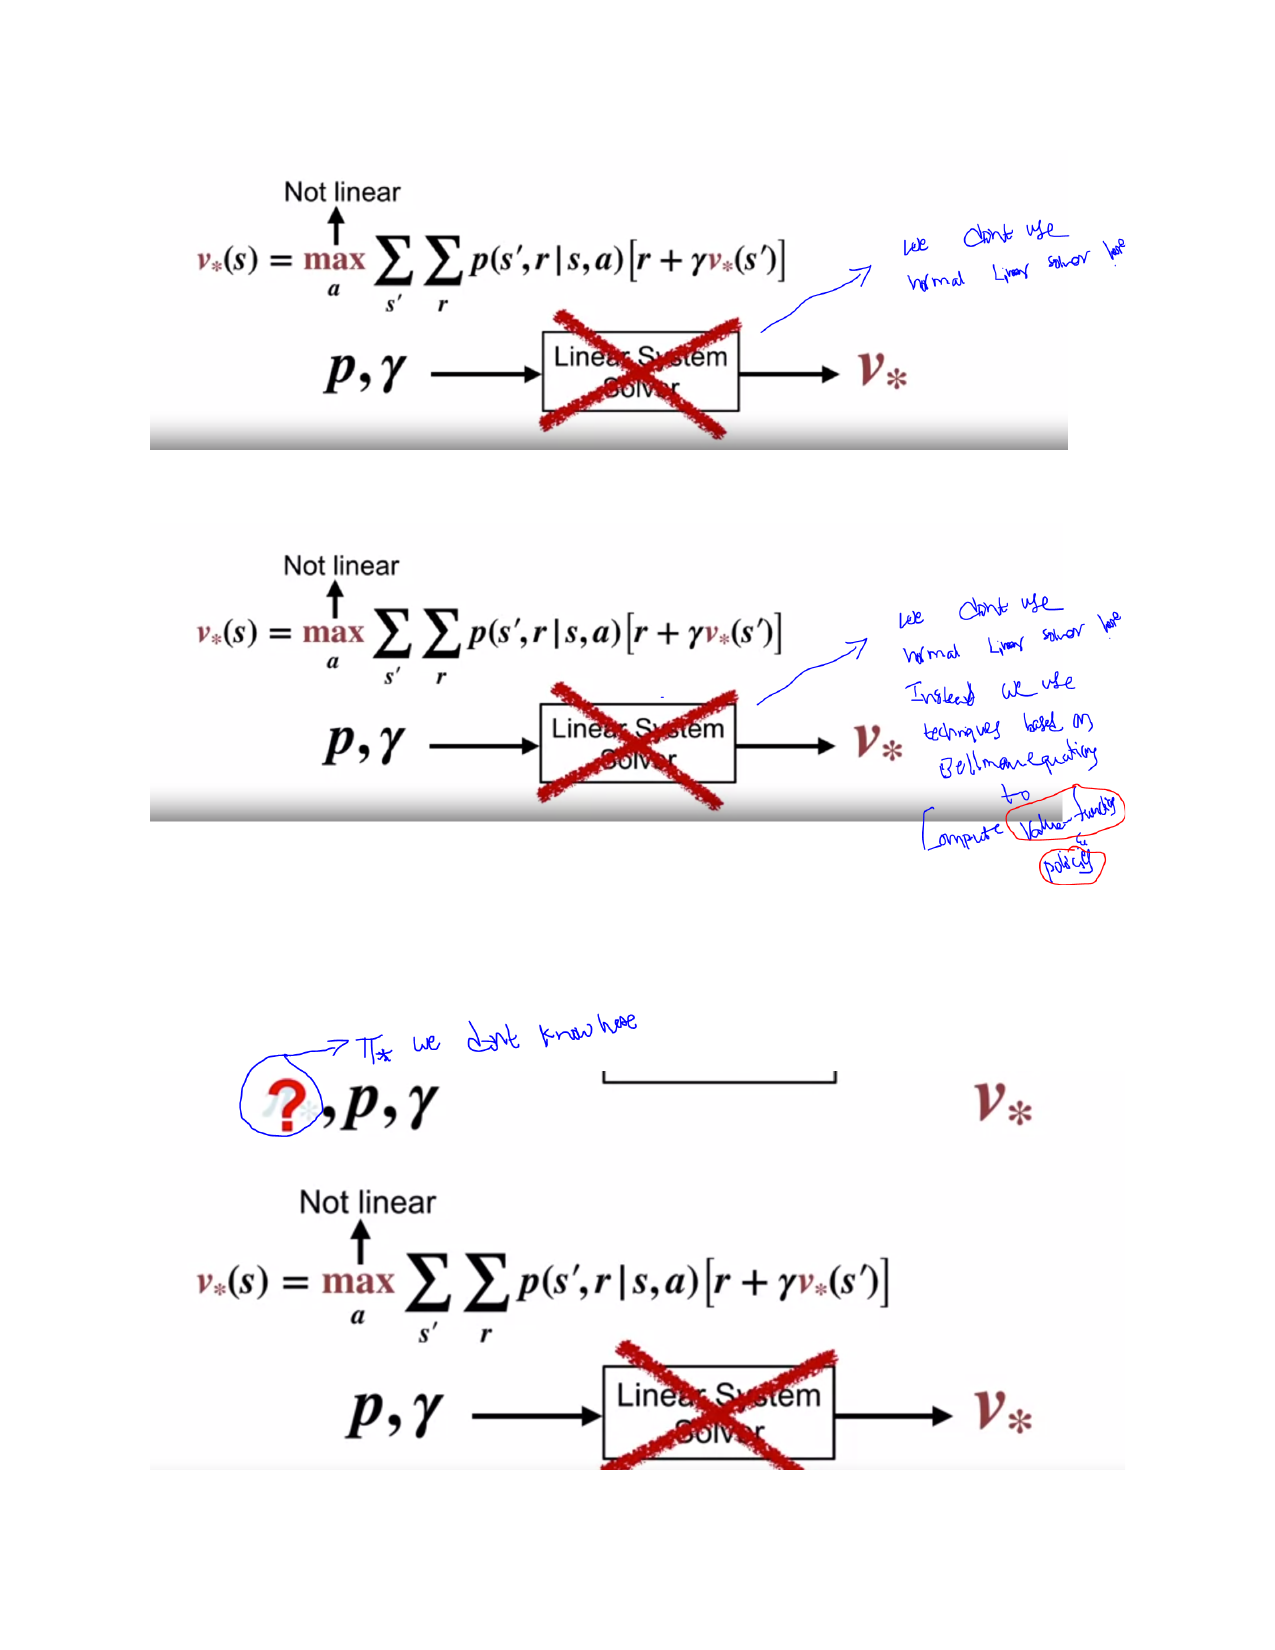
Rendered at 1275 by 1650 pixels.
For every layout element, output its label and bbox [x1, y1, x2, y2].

picture [150, 523, 1125, 885]
picture [150, 1013, 1125, 1470]
picture [150, 150, 1125, 450]
